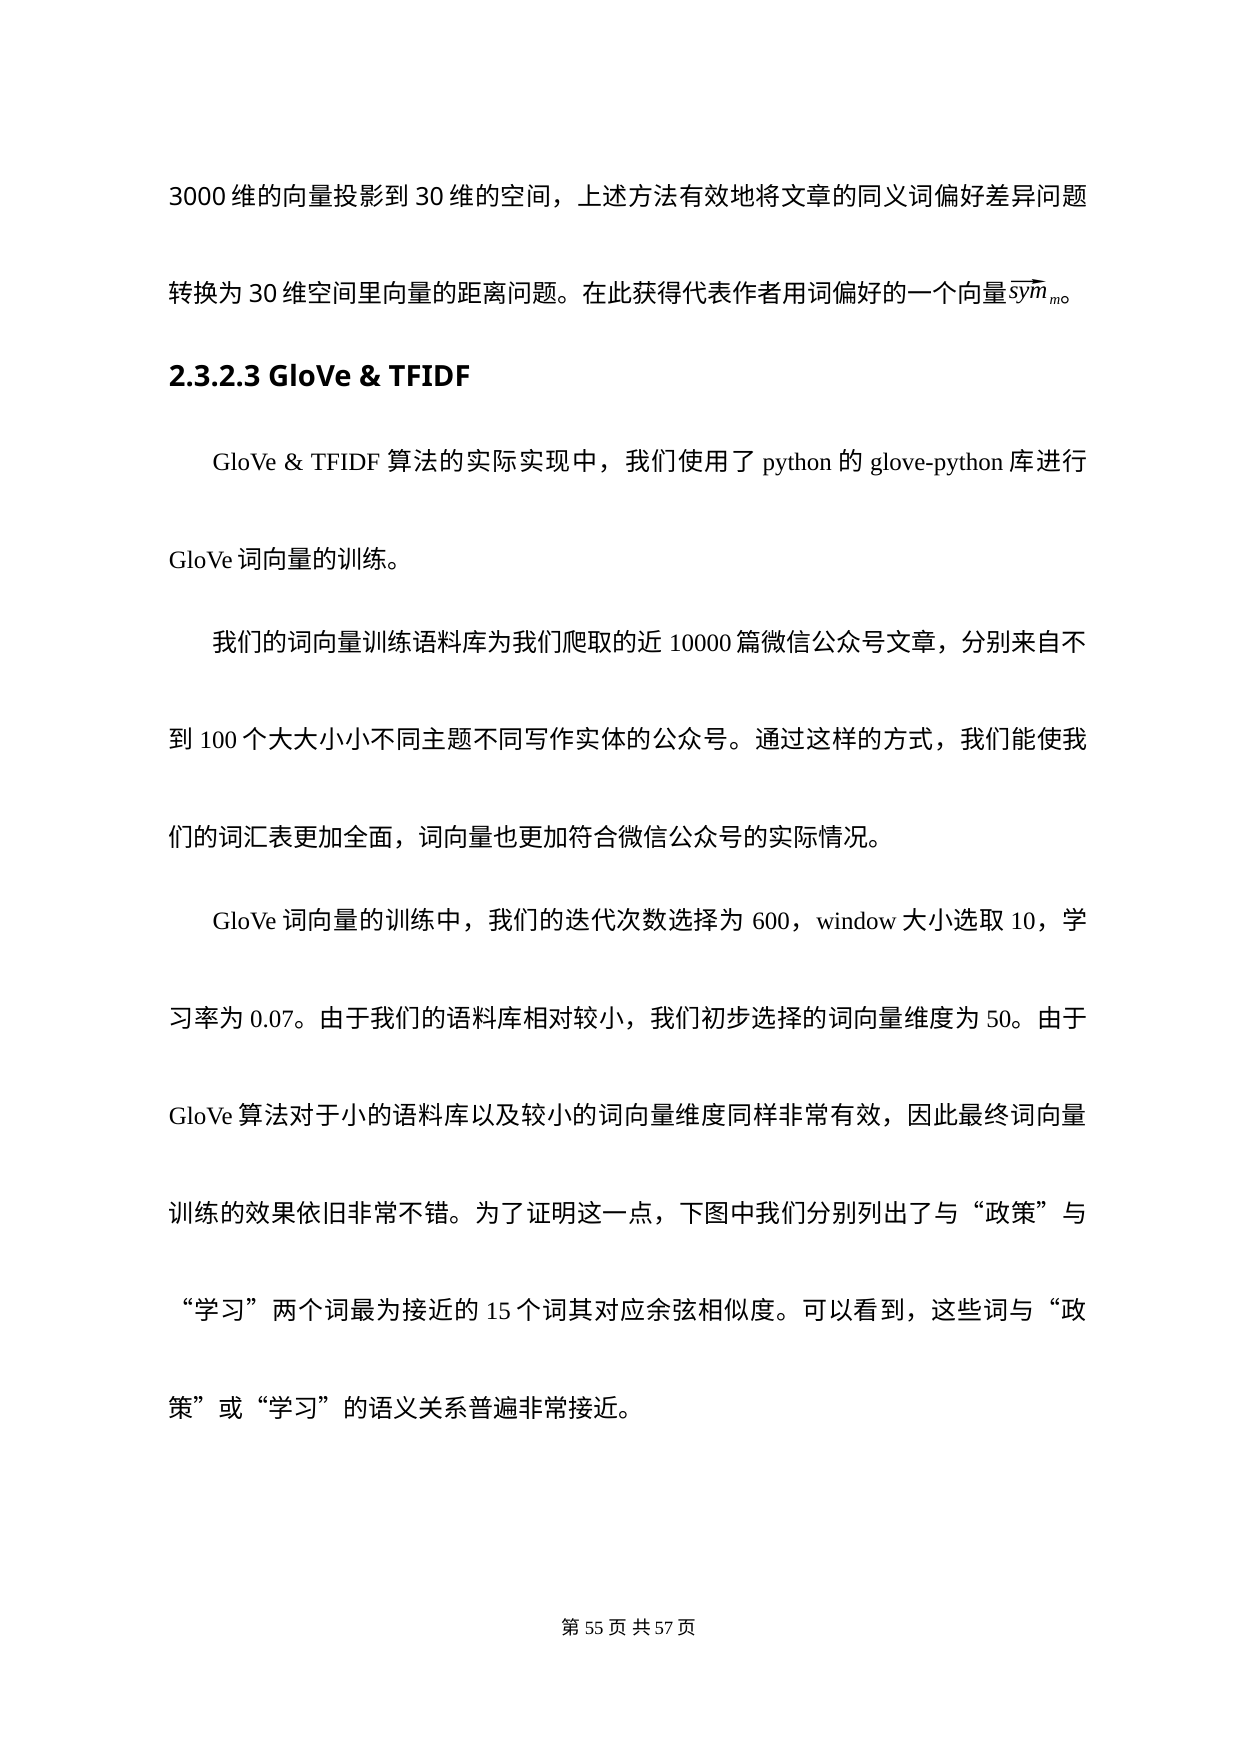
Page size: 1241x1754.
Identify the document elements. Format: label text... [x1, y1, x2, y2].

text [169, 162, 1087, 324]
text 2.3.2.3 GloVe & TFIDF [169, 343, 1087, 408]
text 我们的词向量训练语料库为我们爬取的近10000篇微信公众号文章，分别来自不到100个大大小小不同主题不同写作实体的公众号。通过这样的方式，我们能使我们的词汇表更加全面，词向量也更加符合微信公众号的实际情况。 [169, 608, 1087, 868]
text GloVe & TFIDF算法的实际实现中，我们使用了python的glove-python库进行GloVe词向量的训练。 [169, 427, 1087, 590]
text GloVe词向量的训练中，我们的迭代次数选择为600，window大小选取10，学习率为0.07。由于我们的语料库相对较小，我们初步选择的词向量维度为50。由于GloVe算法对于小的语料库以及较小的词向量维度同样非常有效，因此最终词向量训练的效果依旧非常不错。为了证明这一点，下图中我们分别列出了与“政策”与“学习”两个词最为接近的15个词其对应余弦相似度。可以看到，这些词与“政策”或“学习”的语义关系普遍非常接近。 [169, 886, 1087, 1439]
